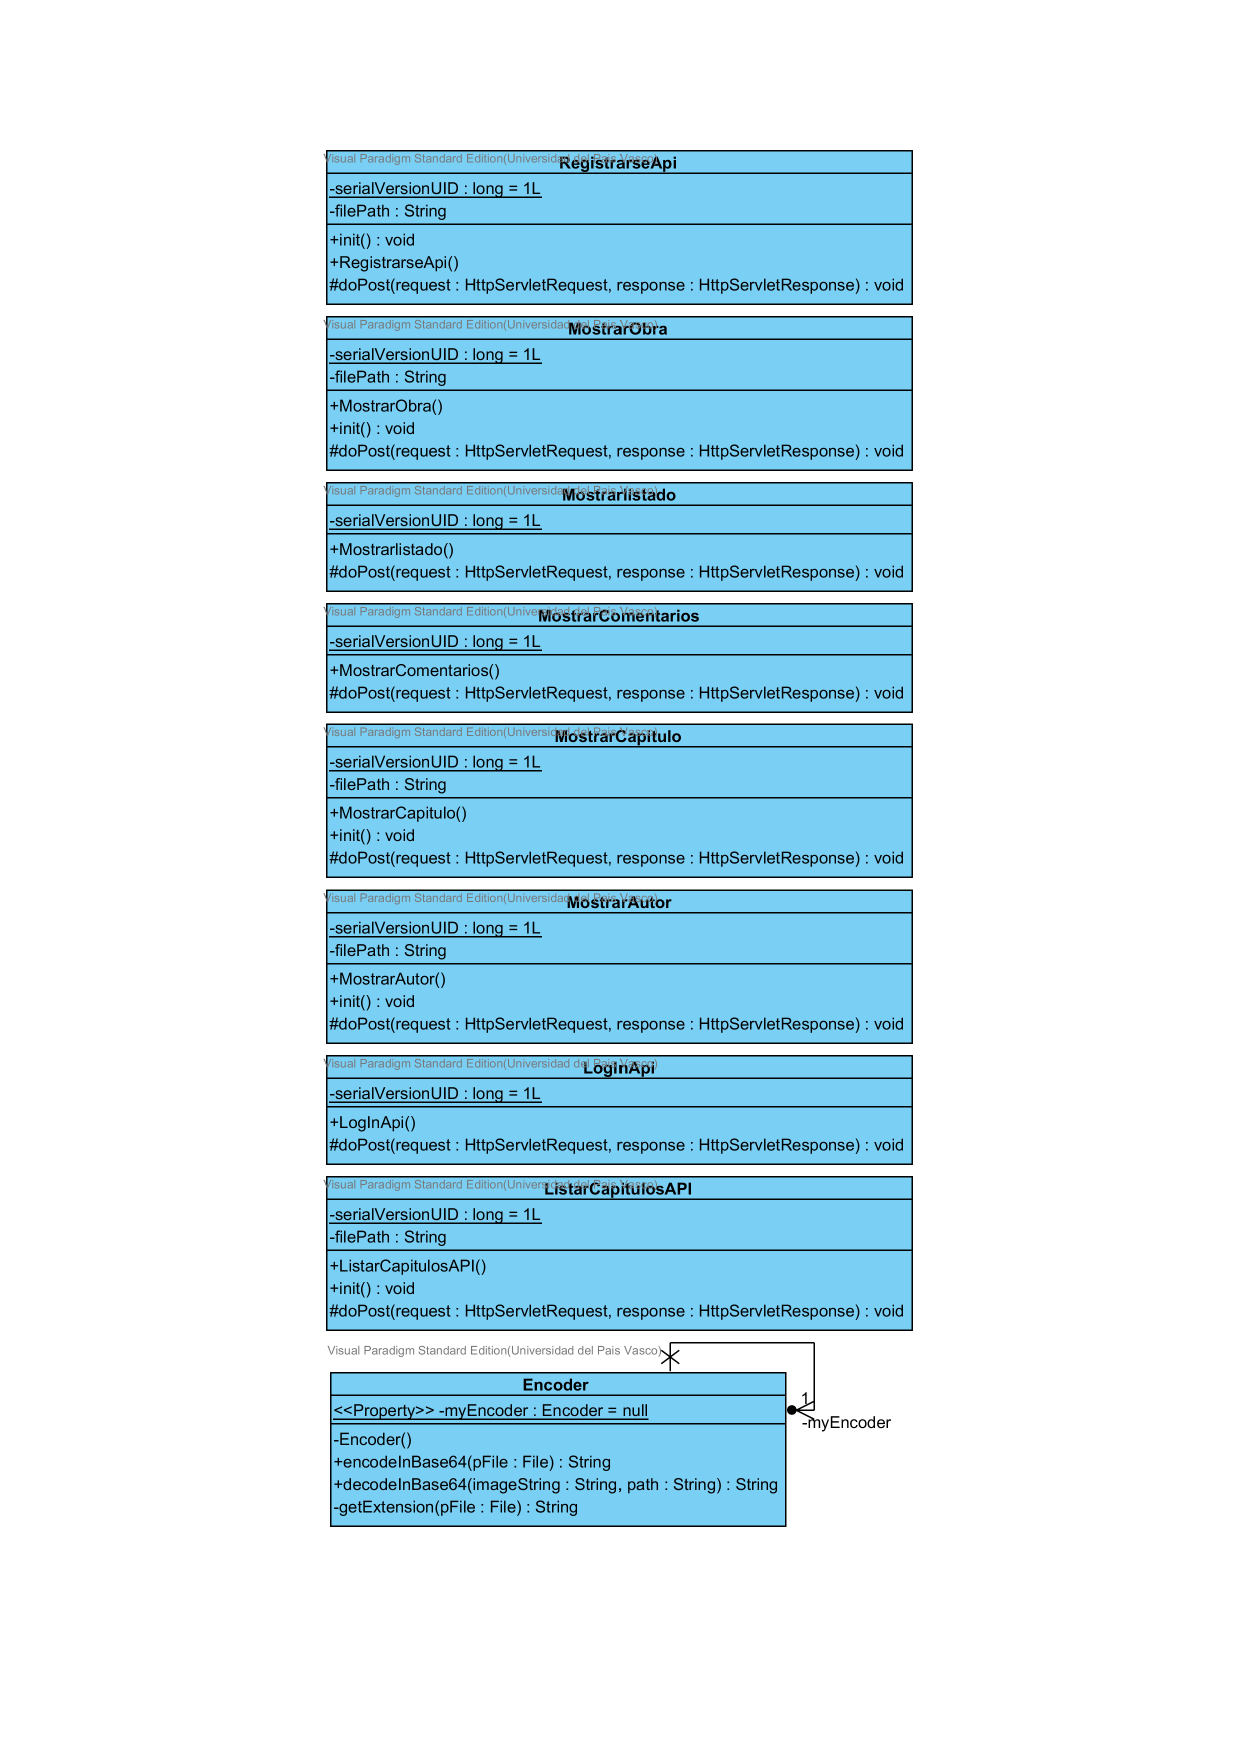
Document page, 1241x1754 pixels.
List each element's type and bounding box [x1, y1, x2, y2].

picture [323, 1053, 918, 1170]
picture [323, 721, 918, 883]
picture [323, 600, 918, 718]
picture [323, 147, 918, 310]
picture [323, 479, 918, 597]
picture [323, 887, 918, 1049]
picture [323, 1174, 918, 1336]
picture [327, 1340, 913, 1532]
picture [323, 313, 918, 476]
